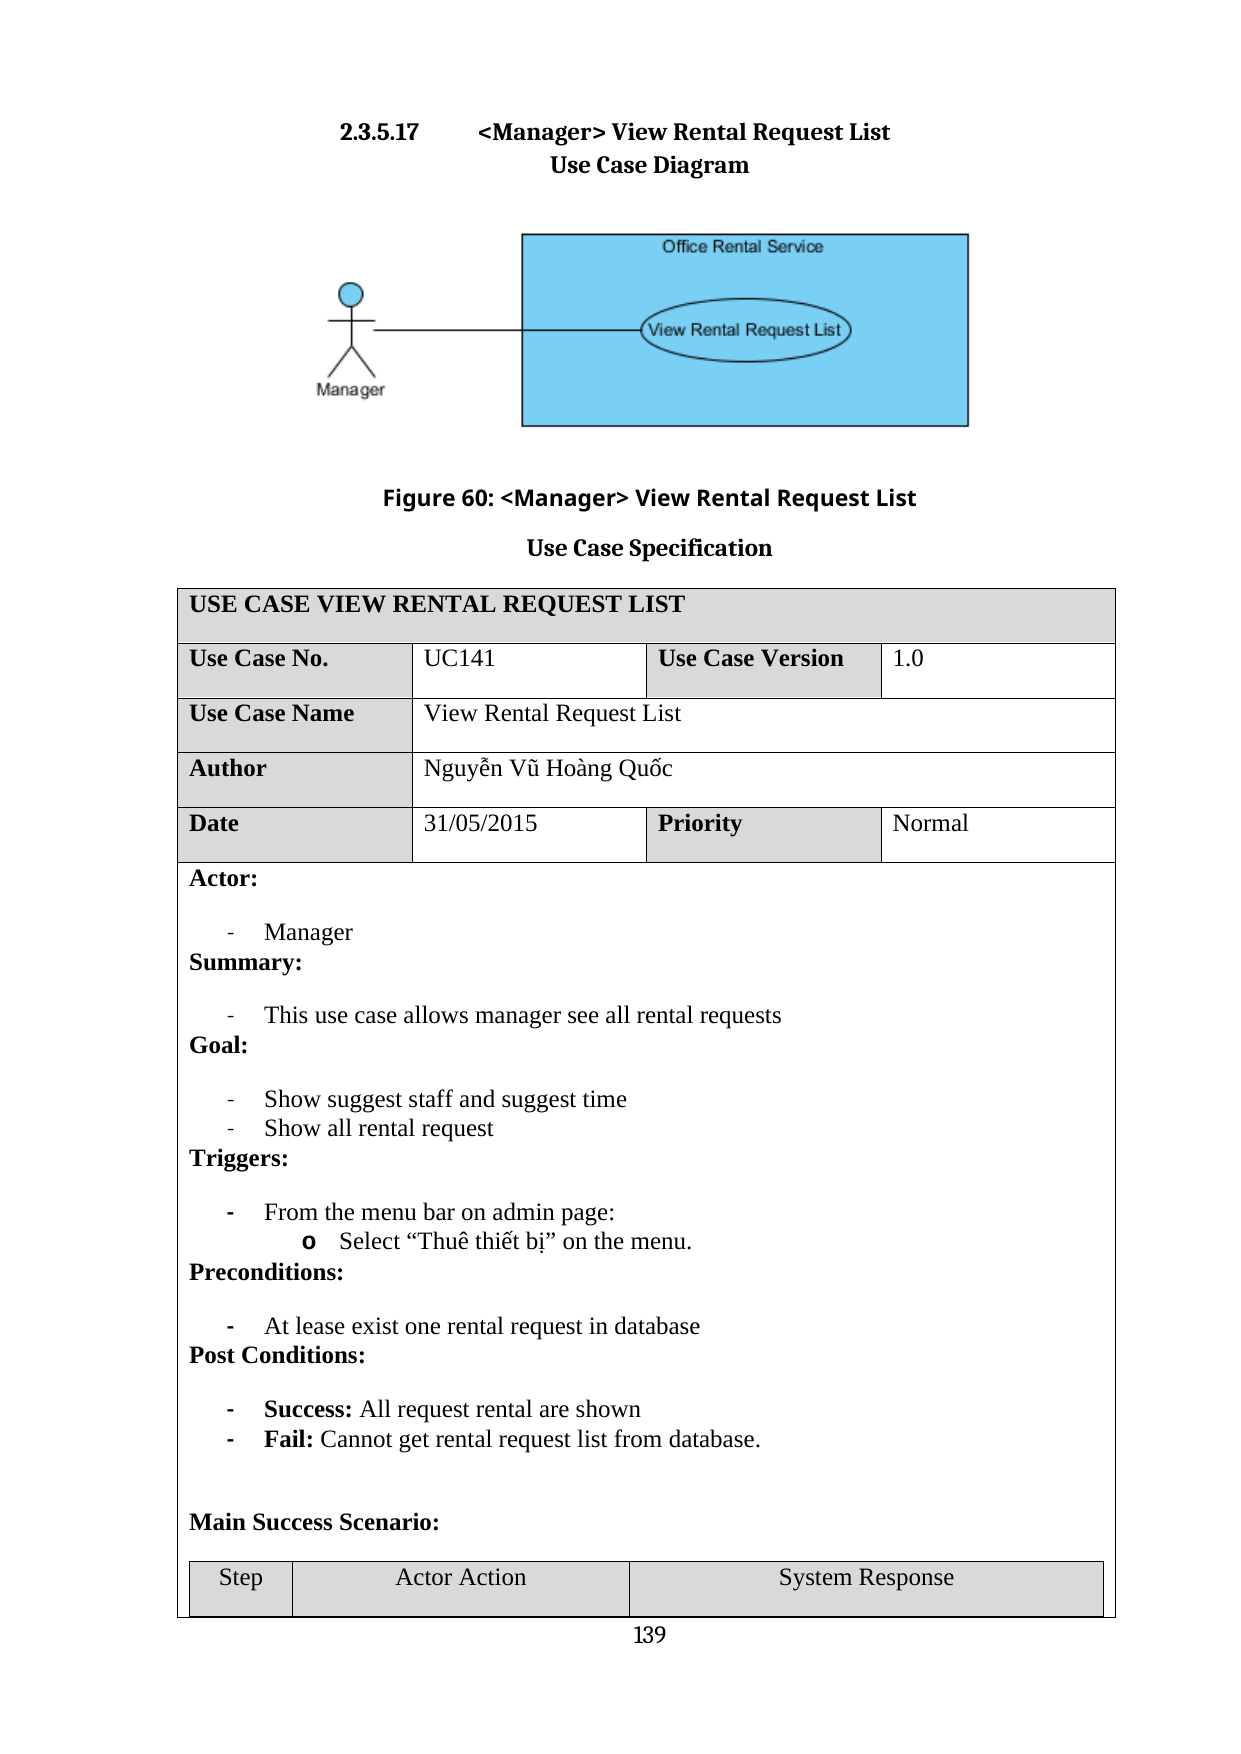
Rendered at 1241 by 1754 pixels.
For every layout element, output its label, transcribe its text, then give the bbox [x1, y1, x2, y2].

table_cell Use Case Name [178, 699, 412, 752]
table_cell View Rental Request List [413, 699, 1115, 752]
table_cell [178, 863, 1115, 1617]
table_cell Author [178, 753, 412, 807]
subtitle <Manager> View Rental Request List [340, 118, 1122, 147]
table_cell Priority [647, 808, 881, 862]
table_header USE CASE VIEW RENTAL REQUEST LIST [178, 589, 1115, 642]
table_cell UC141 [413, 644, 646, 697]
picture [262, 205, 1038, 457]
table_cell 31/05/2015 [413, 808, 646, 862]
table_cell Use Case No. [178, 644, 412, 697]
table_cell Normal [882, 808, 1115, 862]
table_cell 1.0 [882, 644, 1115, 697]
text Use Case Specification [177, 534, 1122, 562]
table_cell Nguyễn Vũ Hoàng Quốc [413, 753, 1115, 807]
table_cell Date [178, 808, 412, 862]
table_cell Use Case Version [647, 644, 881, 697]
text Use Case Diagram [177, 151, 1122, 180]
